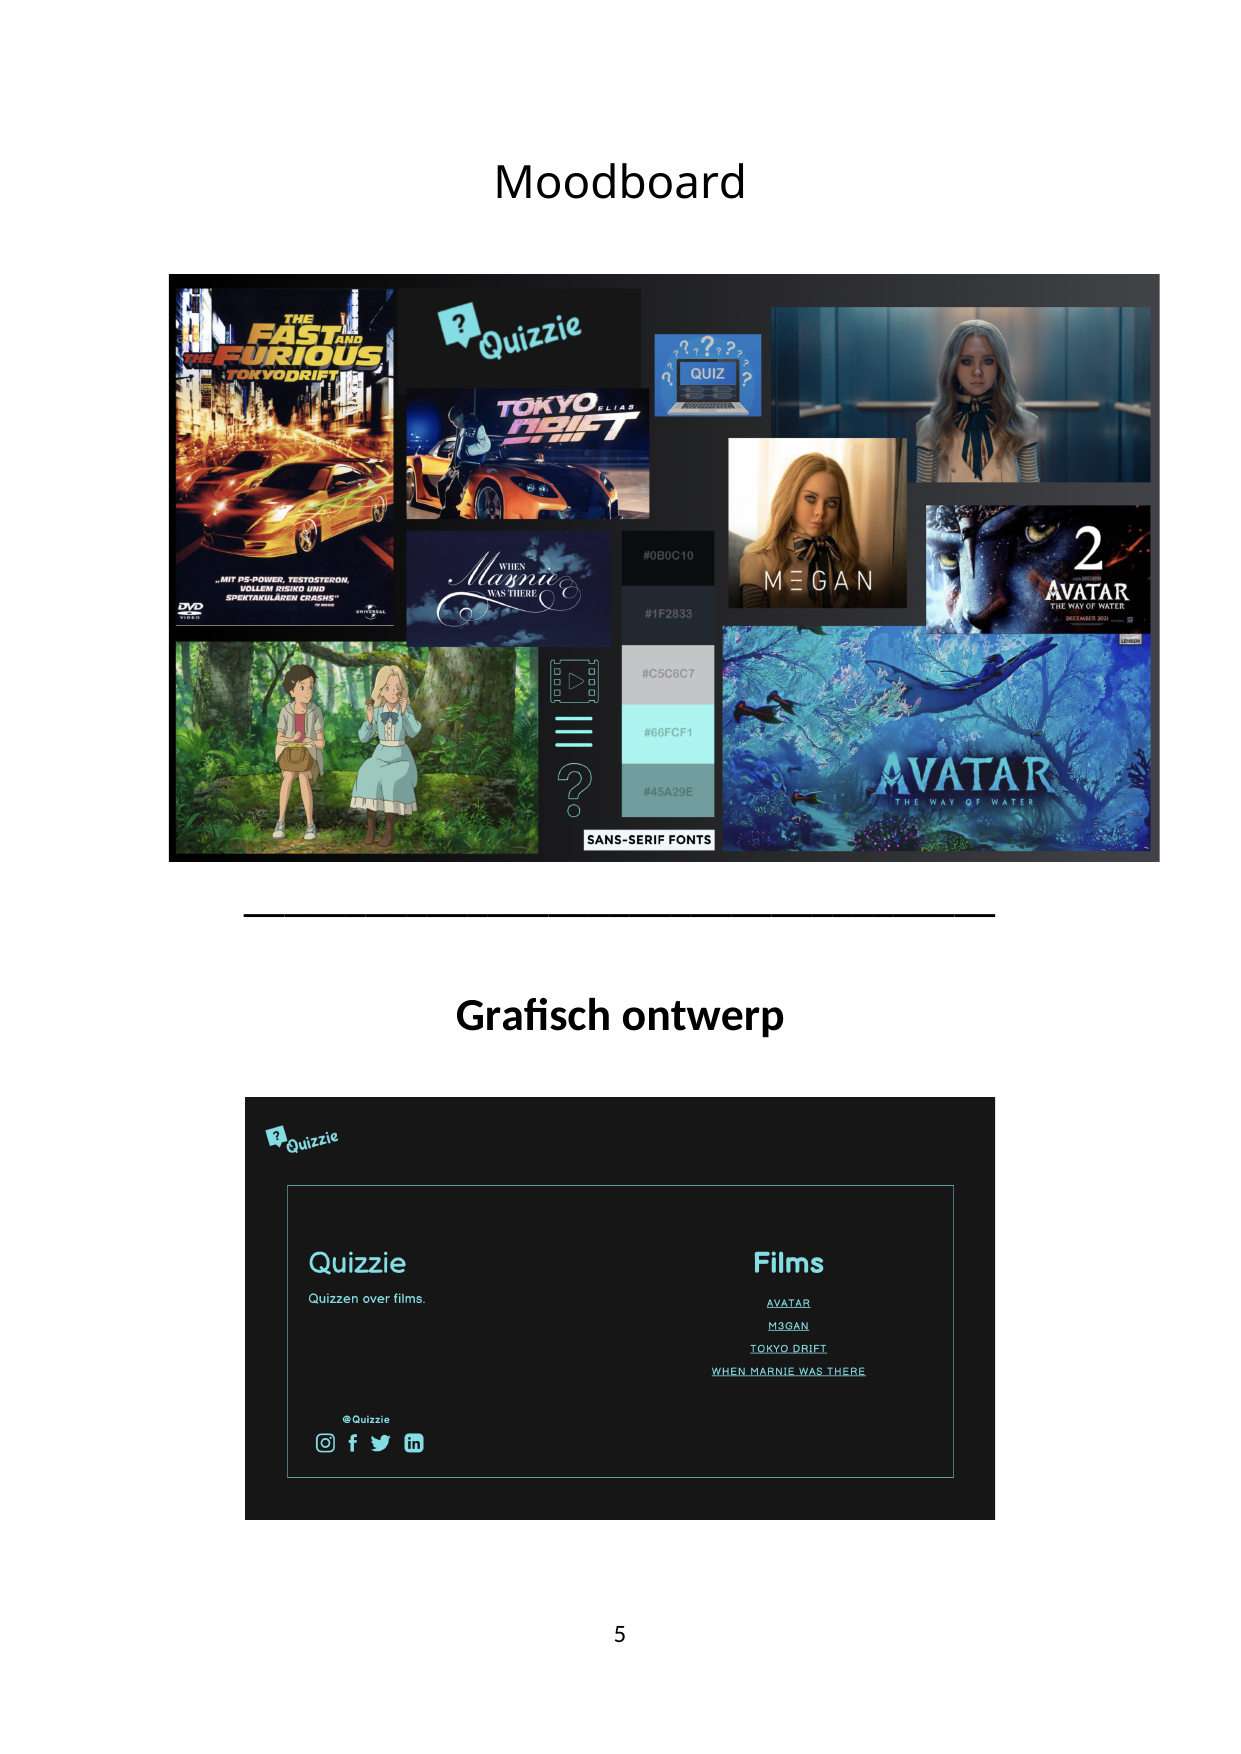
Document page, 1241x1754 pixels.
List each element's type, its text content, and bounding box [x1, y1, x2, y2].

text Grafisch ontwerp [150, 986, 1090, 1042]
text _____________________________________ [150, 861, 1090, 924]
text Moodboard [150, 150, 1090, 212]
